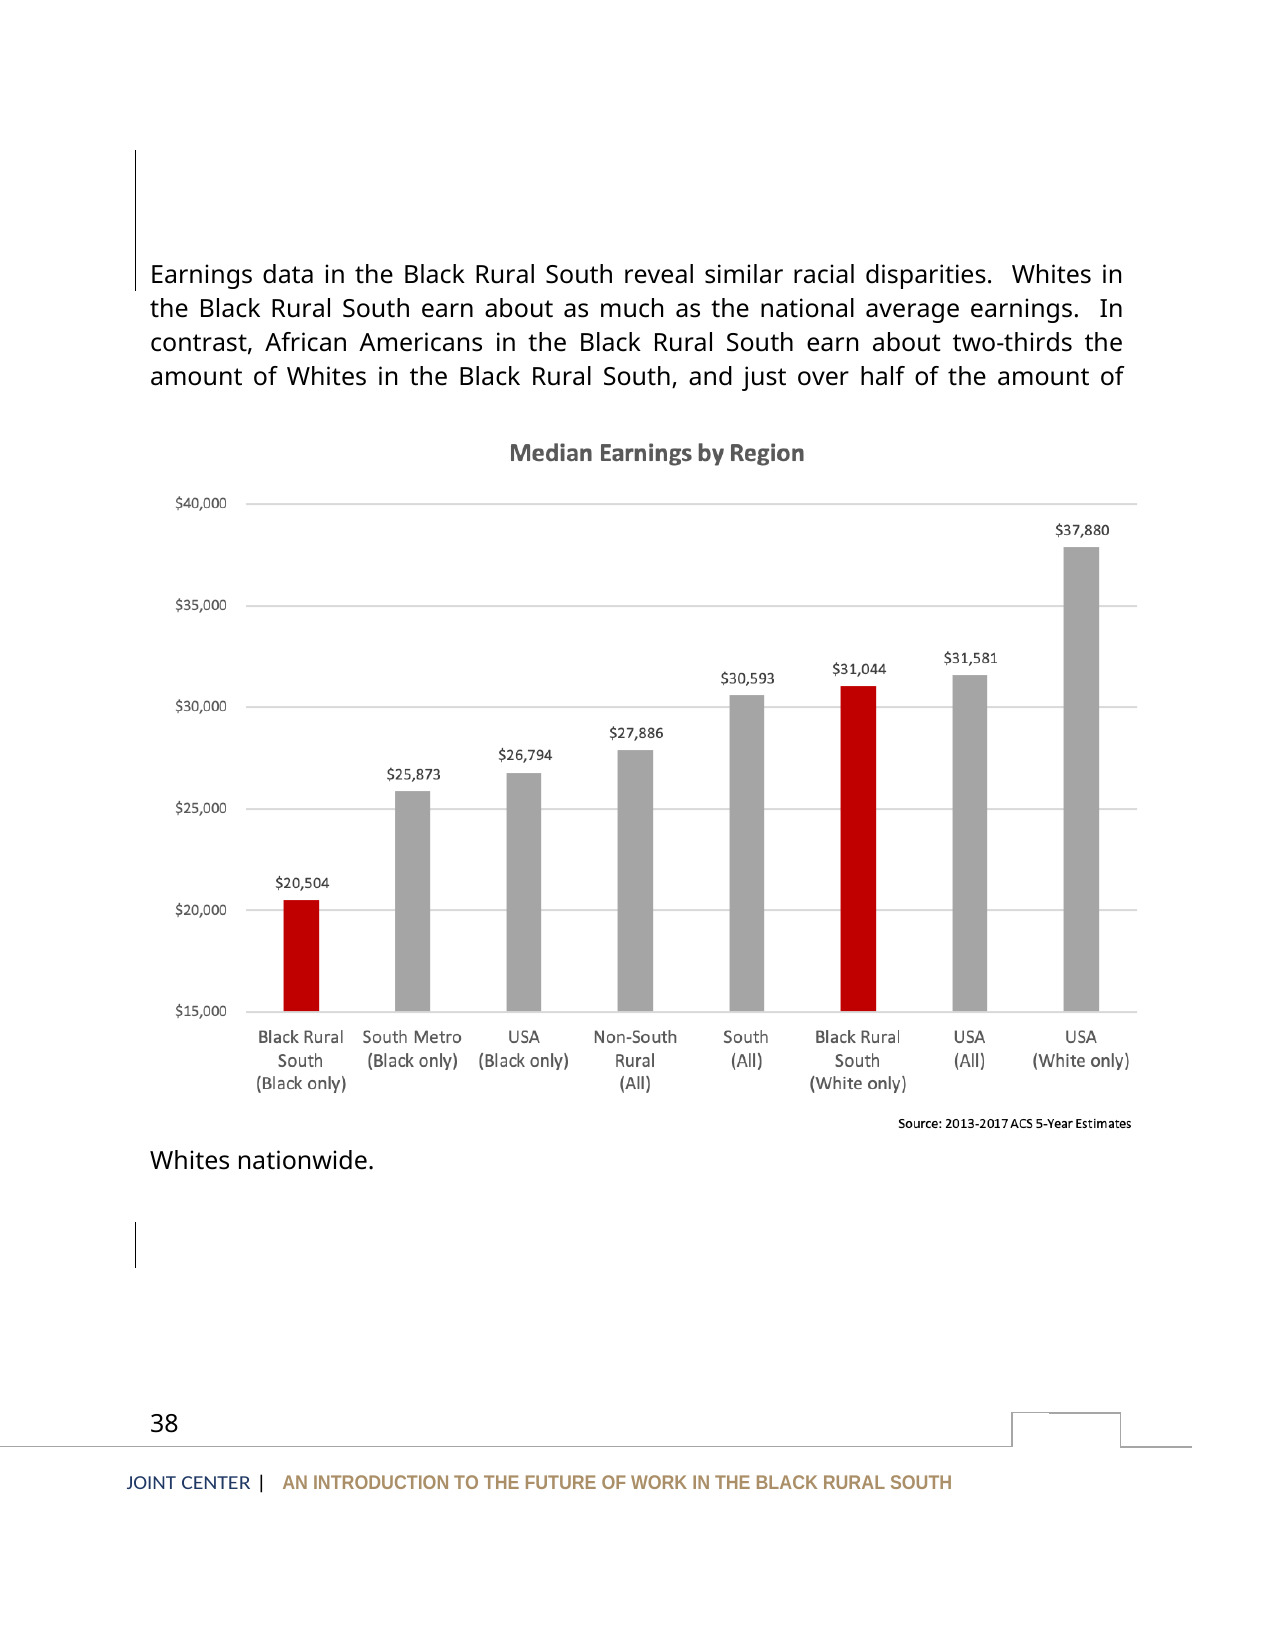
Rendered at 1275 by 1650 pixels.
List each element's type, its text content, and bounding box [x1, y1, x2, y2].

picture [167, 422, 1140, 1136]
